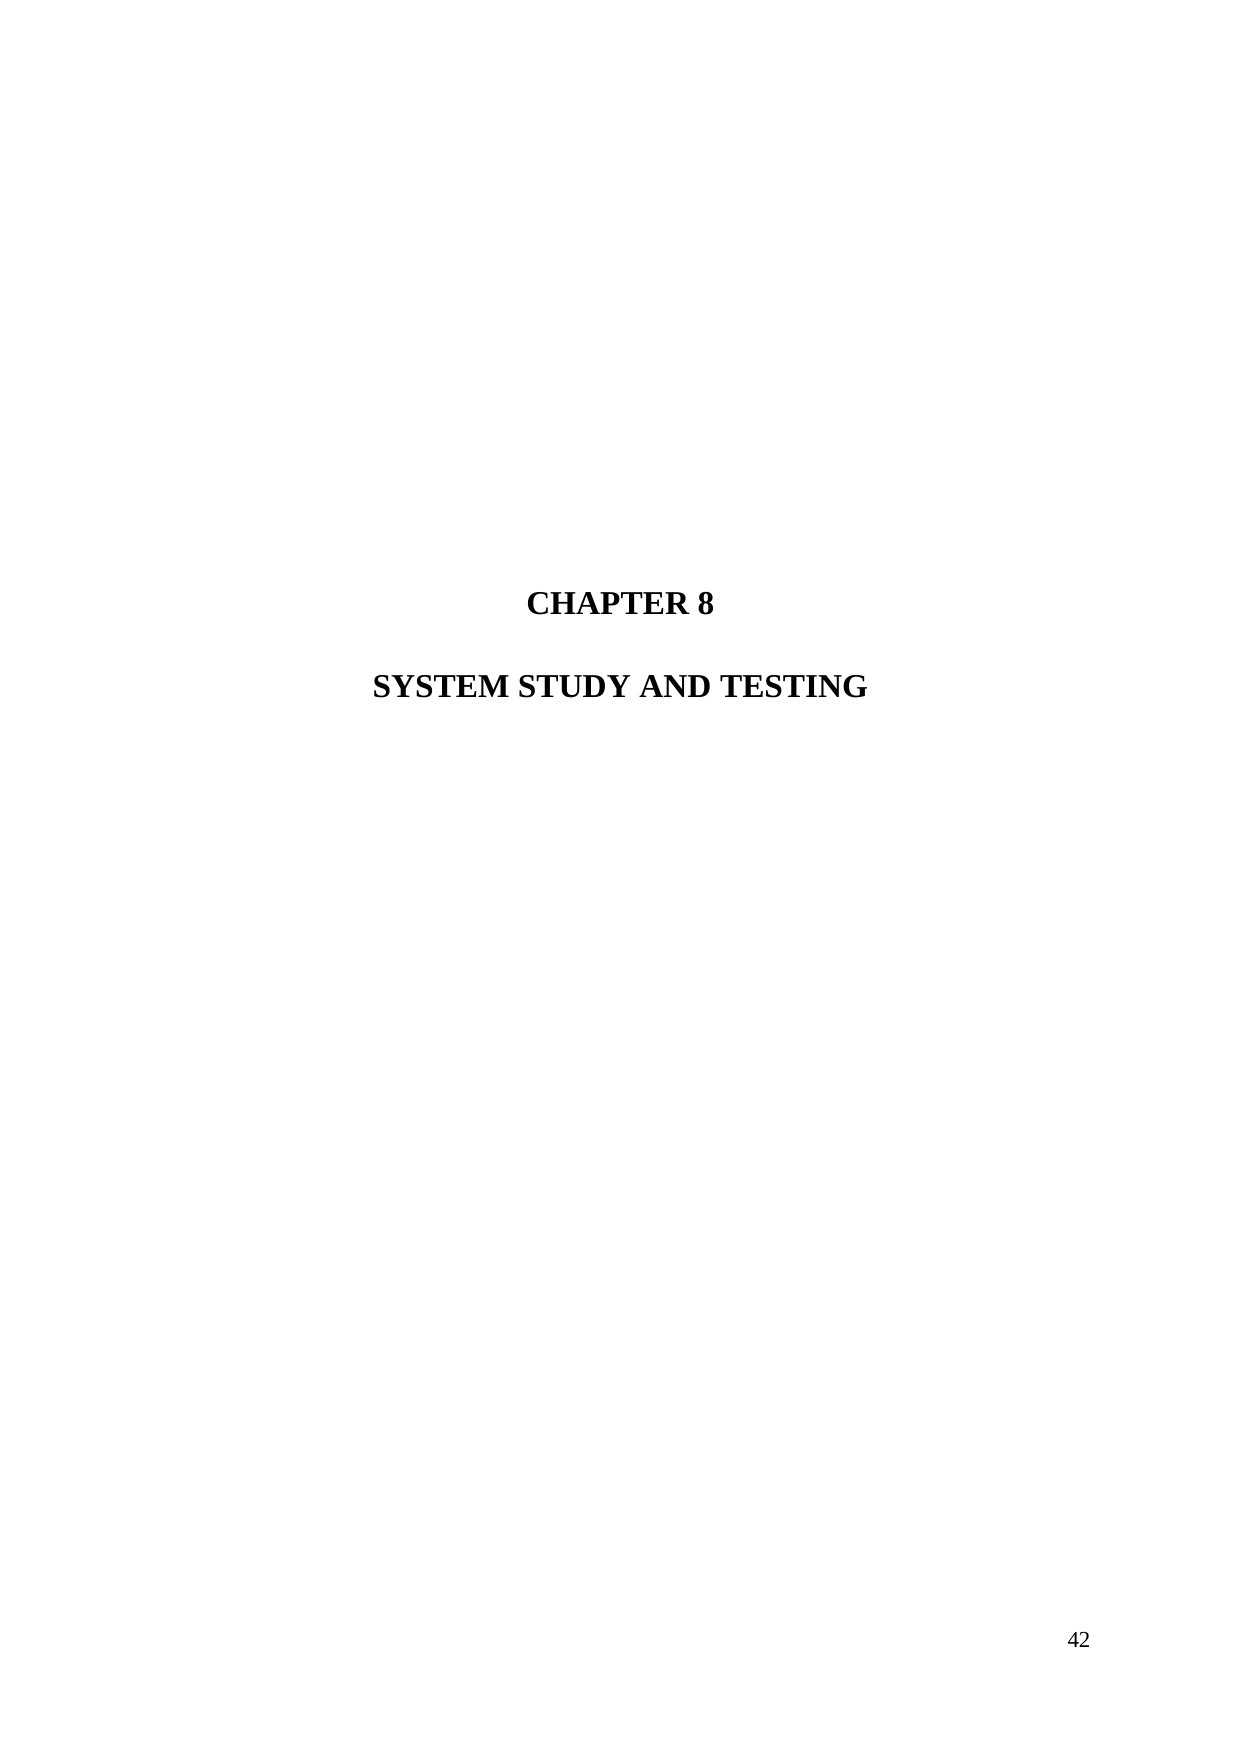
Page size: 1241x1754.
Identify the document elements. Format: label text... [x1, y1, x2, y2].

text SYSTEM STUDY AND TESTING [184, 666, 1056, 704]
subtitle CHAPTER 8 [184, 583, 1056, 622]
